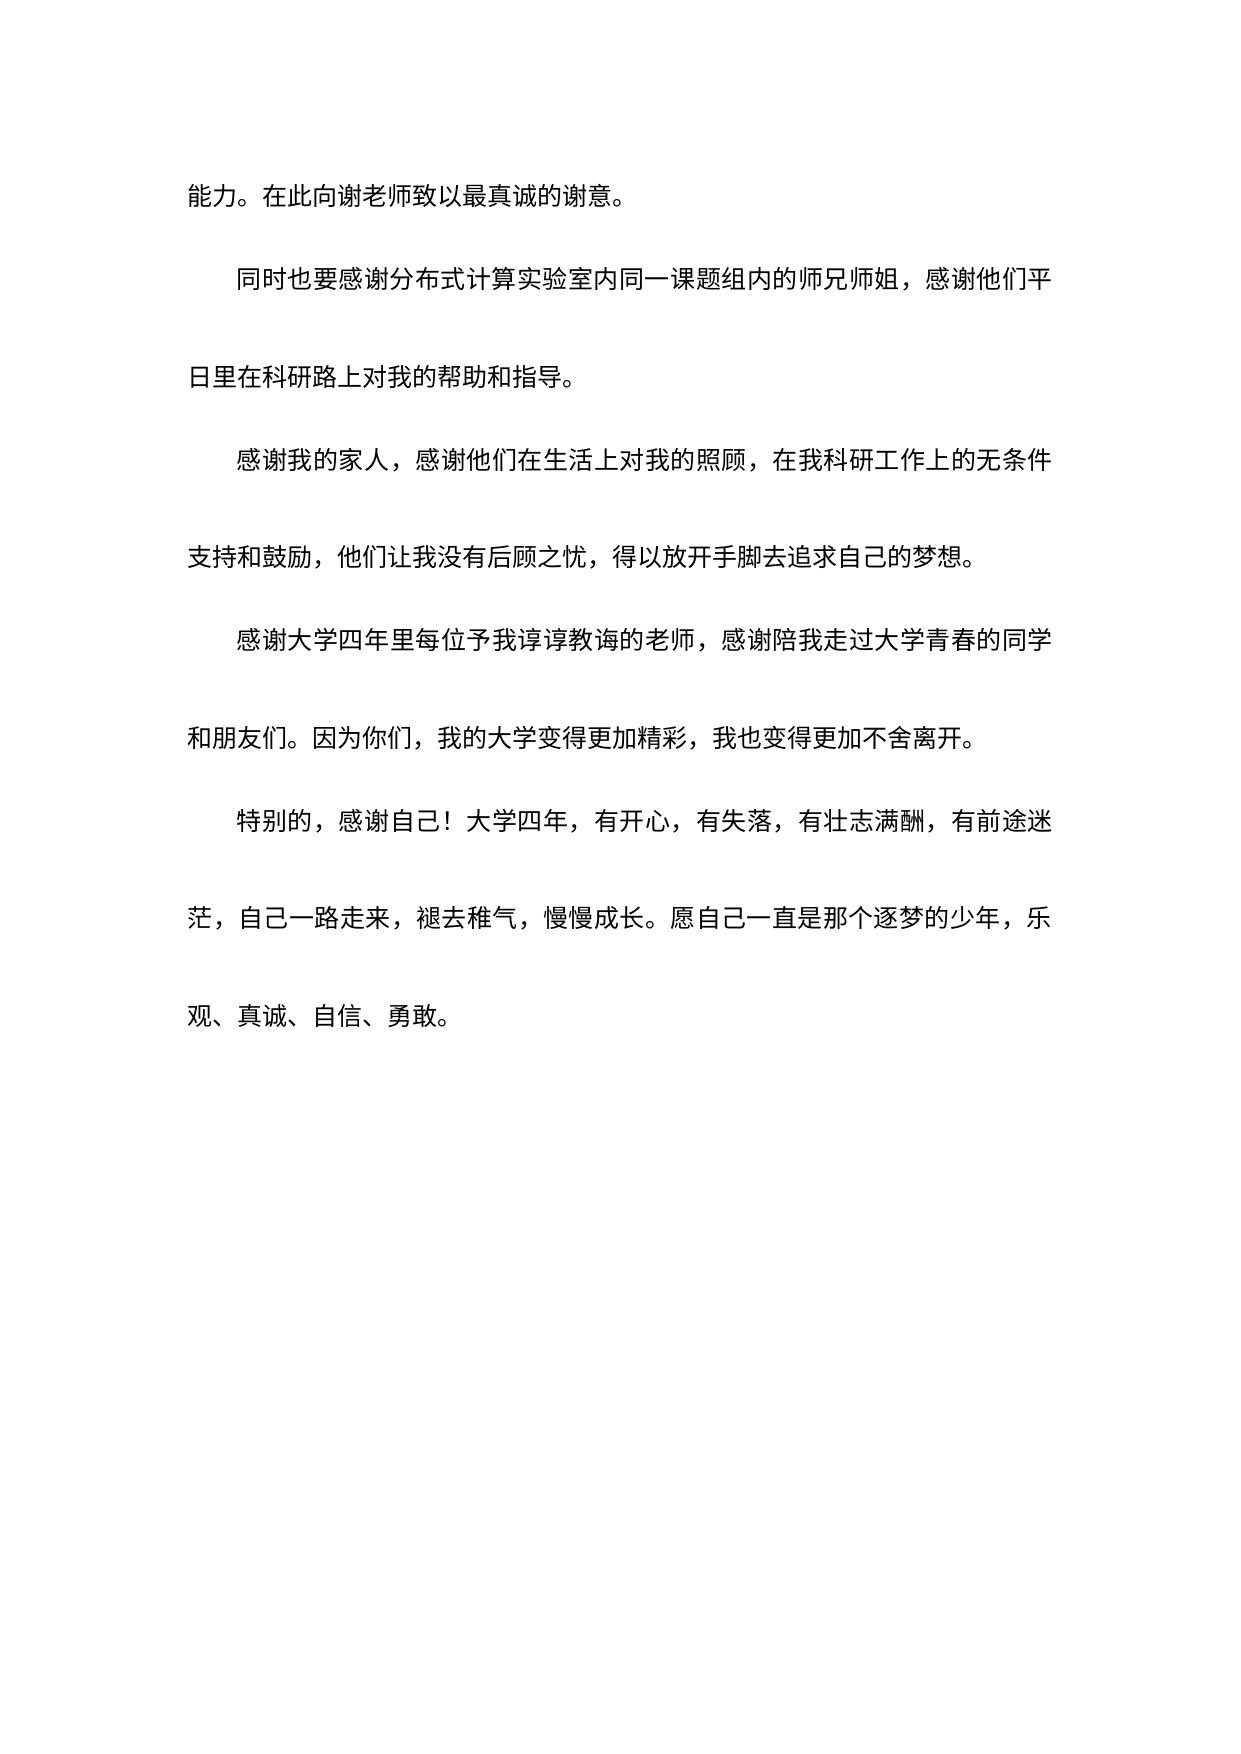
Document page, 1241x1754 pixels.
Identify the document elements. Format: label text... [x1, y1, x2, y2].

text 感谢大学四年里每位予我谆谆教诲的老师，感谢陪我走过大学青春的同学和朋友们。因为你们，我的大学变得更加精彩，我也变得更加不舍离开。 [187, 606, 1053, 769]
text 特别的，感谢自己！大学四年，有开心，有失落，有壮志满酬，有前途迷茫，自己一路走来，褪去稚气，慢慢成长。愿自己一直是那个逐梦的少年，乐观、真诚、自信、勇敢。 [187, 787, 1053, 1047]
text 感谢我的家人，感谢他们在生活上对我的照顾，在我科研工作上的无条件支持和鼓励，他们让我没有后顾之忧，得以放开手脚去追求自己的梦想。 [187, 426, 1053, 588]
text 同时也要感谢分布式计算实验室内同一课题组内的师兄师姐，感谢他们平日里在科研路上对我的帮助和指导。 [187, 245, 1053, 408]
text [187, 162, 1053, 227]
